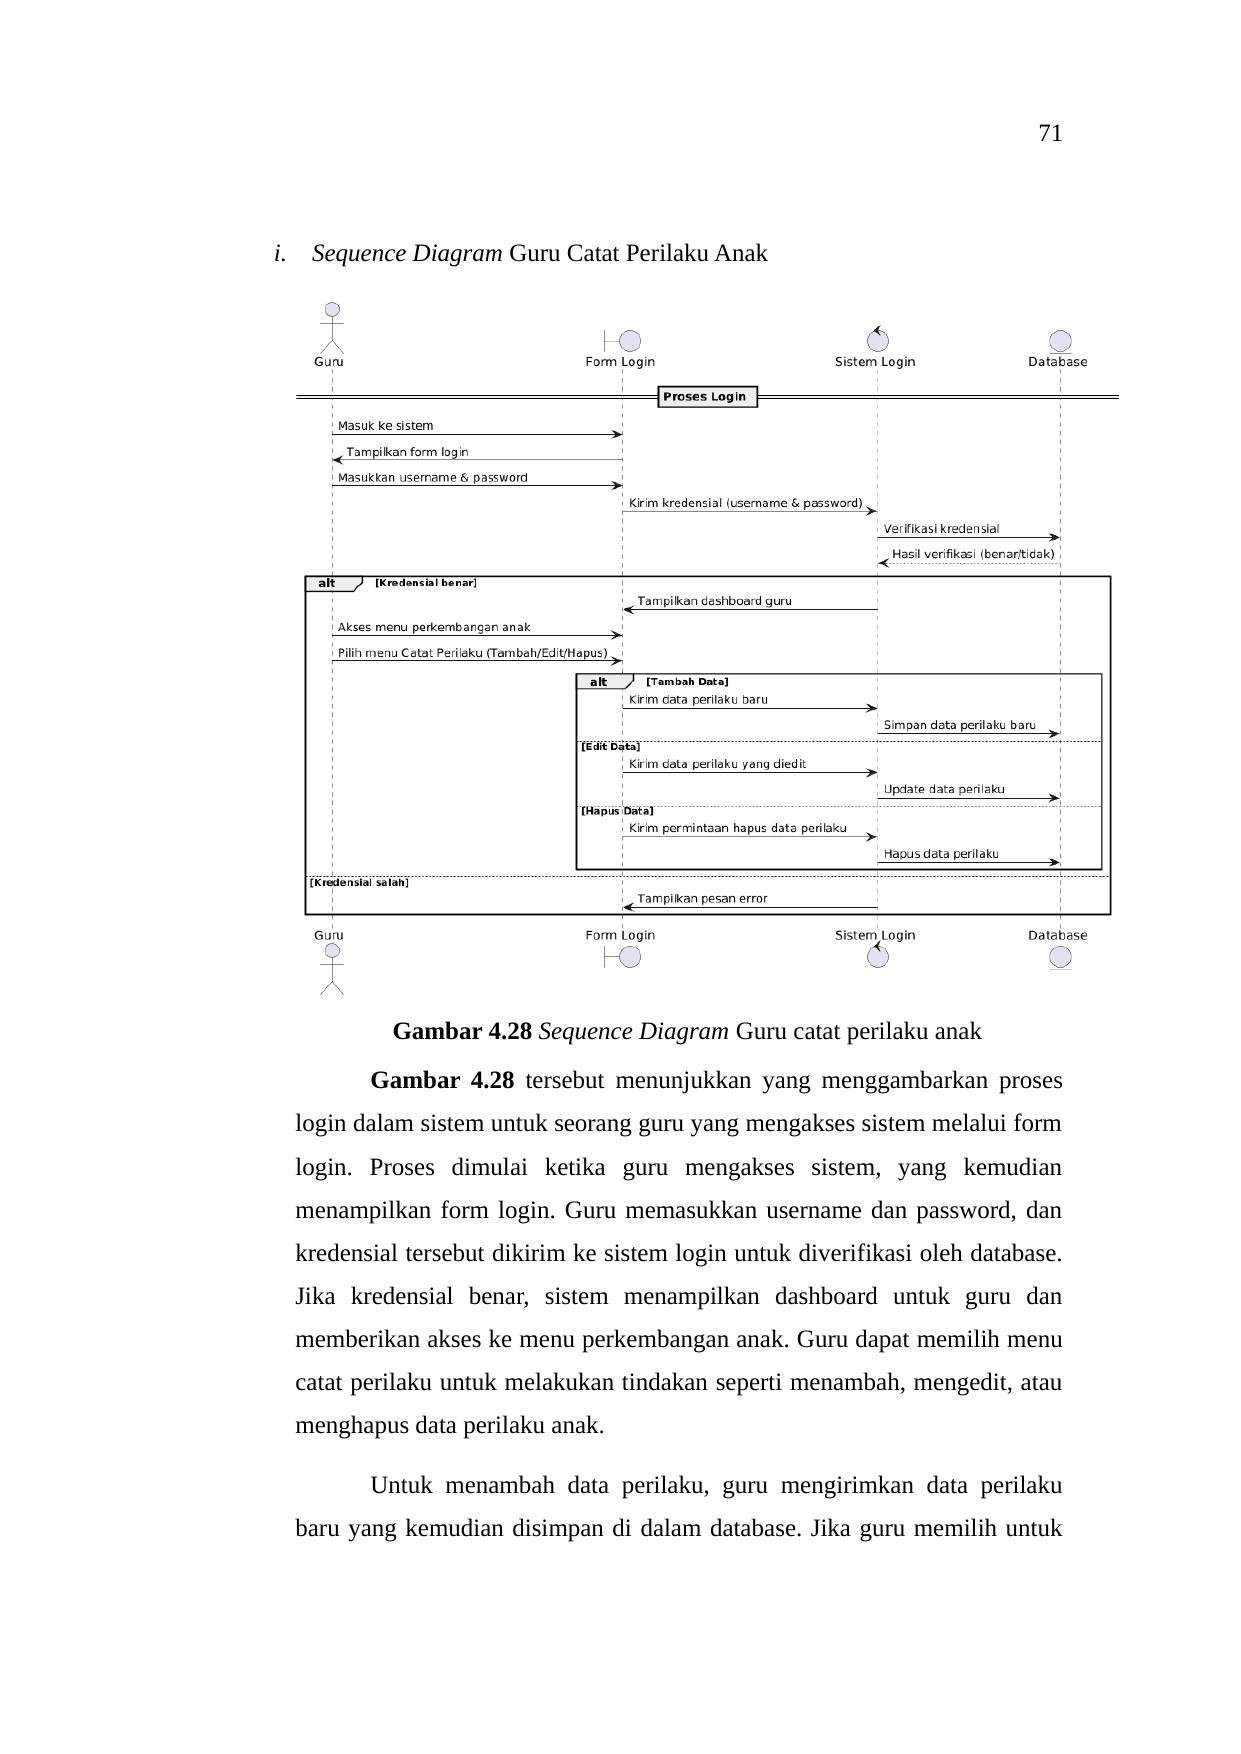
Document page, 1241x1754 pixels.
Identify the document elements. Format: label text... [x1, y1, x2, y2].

text i. Sequence Diagram Guru Catat Perilaku Anak [274, 238, 1063, 266]
list Gambar 4.28 tersebut menunjukkan yang menggambarkan proses login dalam sistem untuk seorang guru yang mengakses sistem melalui form login. Proses dimulai ketika guru mengakses sistem, yang kemudian menampilkan form login. Guru memasukkan username dan password, dan kredensial tersebut dikirim ke sistem login untuk diverifikasi oleh database. Jika kredensial benar, sistem menampilkan dashboard untuk guru dan memberikan akses ke menu perkembangan anak. Guru dapat memilih menu catat perilaku untuk melakukan tindakan seperti menambah, mengedit, atau menghapus data perilaku anak. [295, 1065, 1063, 1439]
picture [296, 297, 1124, 999]
text Gambar 4.28 Sequence Diagram Guru catat perilaku anak [236, 1016, 1063, 1044]
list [295, 1470, 1063, 1542]
